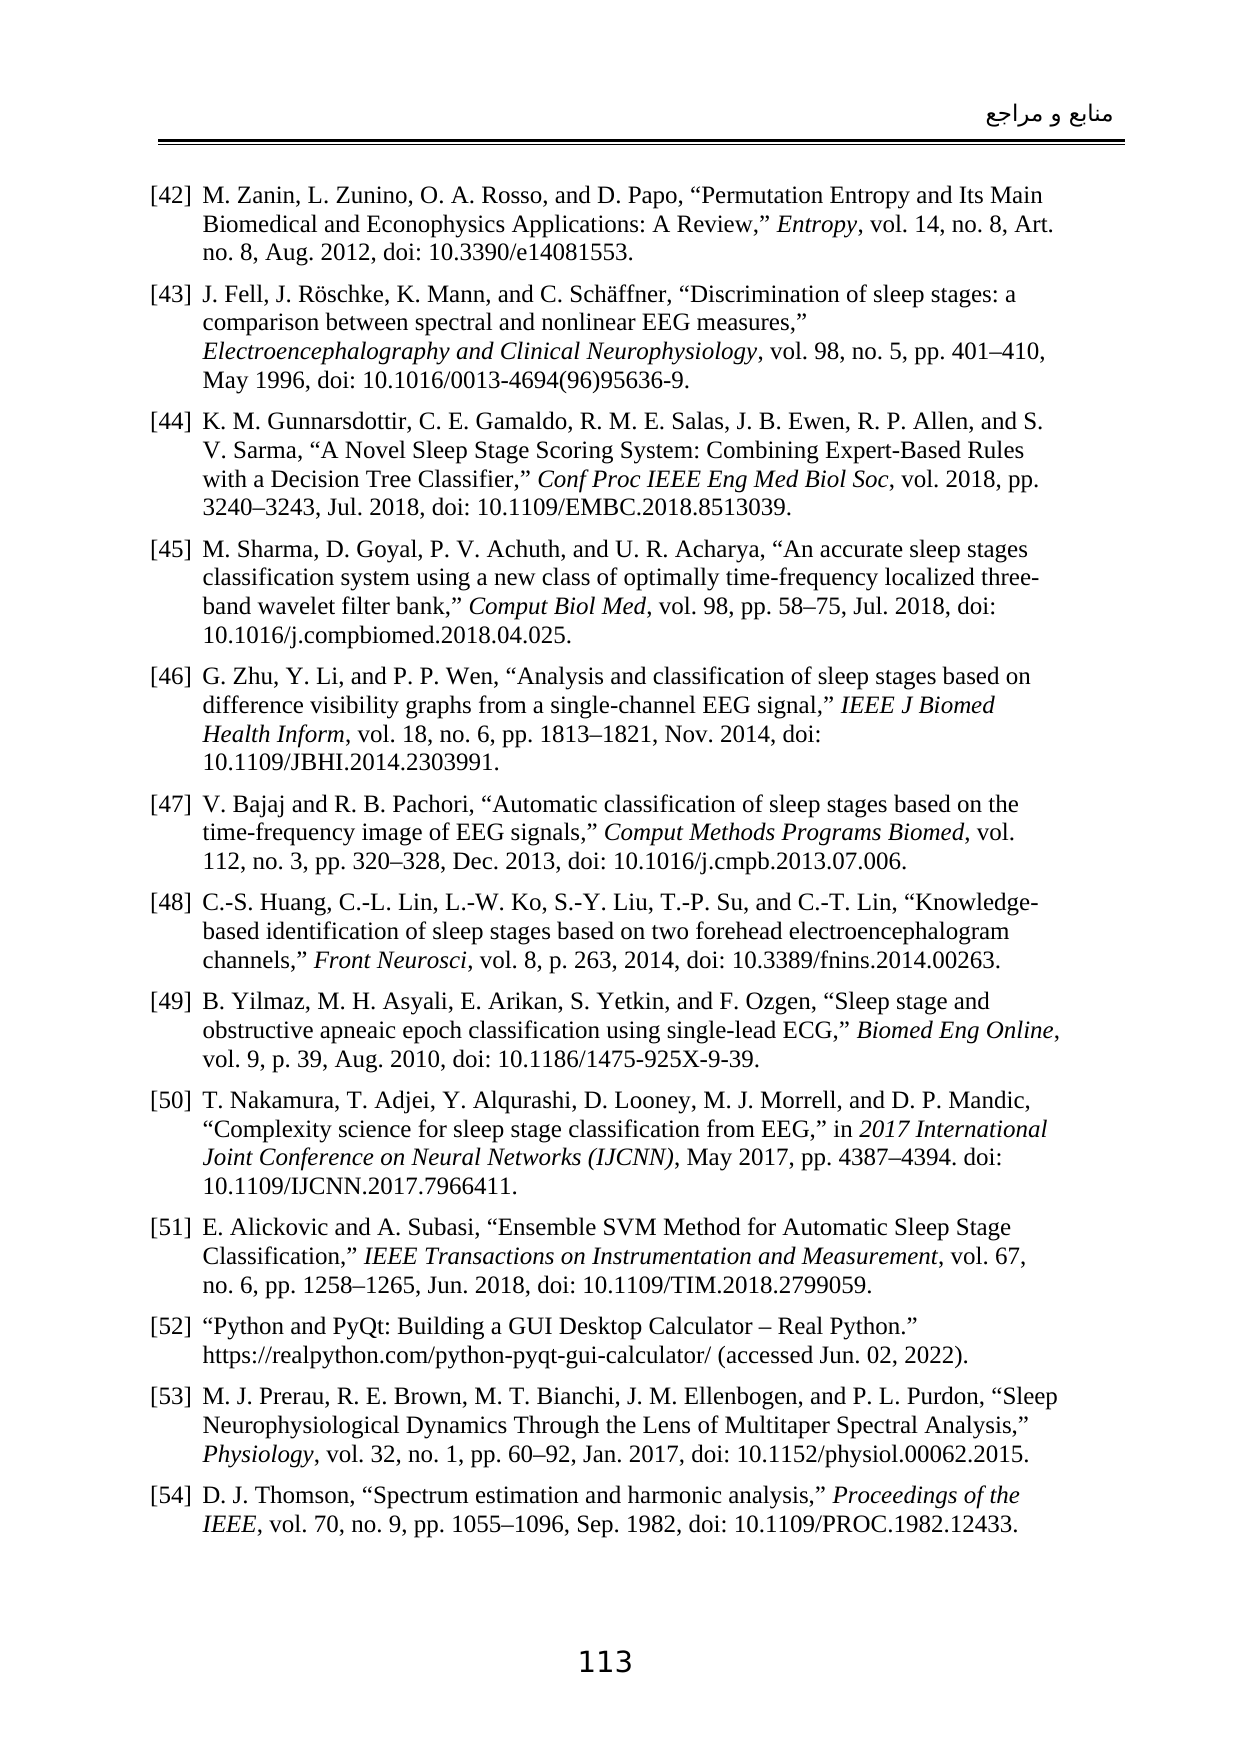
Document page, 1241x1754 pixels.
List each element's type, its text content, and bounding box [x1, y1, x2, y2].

text [53] M. J. Prerau, R. E. Brown, M. T. Bianchi, J. M. Ellenbogen, and P. L. Purdon, “Sleep Neurophysiological Dynamics Through the Lens of Multitaper Spectral Analysis,” Physiology, vol. 32, no. 1, pp. 60–92, Jan. 2017, doi: 10.1152/physiol.00062.2015. [150, 1381, 1060, 1467]
text [45] M. Sharma, D. Goyal, P. V. Achuth, and U. R. Acharya, “An accurate sleep stages classification system using a new class of optimally time-frequency localized three-band wavelet filter bank,” Comput Biol Med, vol. 98, pp. 58–75, Jul. 2018, doi: 10.1016/j.compbiomed.2018.04.025. [150, 534, 1060, 649]
text [51] E. Alickovic and A. Subasi, “Ensemble SVM Method for Automatic Sleep Stage Classification,” IEEE Transactions on Instrumentation and Measurement, vol. 67, no. 6, pp. 1258–1265, Jun. 2018, doi: 10.1109/TIM.2018.2799059. [150, 1212, 1060, 1299]
text [42] M. Zanin, L. Zunino, O. A. Rosso, and D. Papo, “Permutation Entropy and Its Main Biomedical and Econophysics Applications: A Review,” Entropy, vol. 14, no. 8, Art. no. 8, Aug. 2012, doi: 10.3390/e14081553. [150, 180, 1060, 266]
text [47] V. Bajaj and R. B. Pachori, “Automatic classification of sleep stages based on the time-frequency image of EEG signals,” Comput Methods Programs Biomed, vol. 112, no. 3, pp. 320–328, Dec. 2013, doi: 10.1016/j.cmpb.2013.07.006. [150, 789, 1060, 875]
text [43] J. Fell, J. Röschke, K. Mann, and C. Schäffner, “Discrimination of sleep stages: a comparison between spectral and nonlinear EEG measures,” Electroencephalography and Clinical Neurophysiology, vol. 98, no. 5, pp. 401–410, May 1996, doi: 10.1016/0013-4694(96)95636-9. [150, 279, 1060, 394]
text [54] D. J. Thomson, “Spectrum estimation and harmonic analysis,” Proceedings of the IEEE, vol. 70, no. 9, pp. 1055–1096, Sep. 1982, doi: 10.1109/PROC.1982.12433. [150, 1480, 1060, 1537]
text [52] “Python and PyQt: Building a GUI Desktop Calculator – Real Python.” https://realpython.com/python-pyqt-gui-calculator/ (accessed Jun. 02, 2022). [150, 1311, 1060, 1369]
text [48] C.-S. Huang, C.-L. Lin, L.-W. Ko, S.-Y. Liu, T.-P. Su, and C.-T. Lin, “Knowledge-based identification of sleep stages based on two forehead electroencephalogram channels,” Front Neurosci, vol. 8, p. 263, 2014, doi: 10.3389/fnins.2014.00263. [150, 887, 1060, 974]
text [49] B. Yilmaz, M. H. Asyali, E. Arikan, S. Yetkin, and F. Ozgen, “Sleep stage and obstructive apneaic epoch classification using single-lead ECG,” Biomed Eng Online, vol. 9, p. 39, Aug. 2010, doi: 10.1186/1475-925X-9-39. [150, 986, 1060, 1072]
text [44] K. M. Gunnarsdottir, C. E. Gamaldo, R. M. E. Salas, J. B. Ewen, R. P. Allen, and S. V. Sarma, “A Novel Sleep Stage Scoring System: Combining Expert-Based Rules with a Decision Tree Classifier,” Conf Proc IEEE Eng Med Biol Soc, vol. 2018, pp. 3240–3243, Jul. 2018, doi: 10.1109/EMBC.2018.8513039. [150, 406, 1060, 521]
text [46] G. Zhu, Y. Li, and P. P. Wen, “Analysis and classification of sleep stages based on difference visibility graphs from a single-channel EEG signal,” IEEE J Biomed Health Inform, vol. 18, no. 6, pp. 1813–1821, Nov. 2014, doi: 10.1109/JBHI.2014.2303991. [150, 661, 1060, 776]
text [50] T. Nakamura, T. Adjei, Y. Alqurashi, D. Looney, M. J. Morrell, and D. P. Mandic, “Complexity science for sleep stage classification from EEG,” in 2017 International Joint Conference on Neural Networks (IJCNN), May 2017, pp. 4387–4394. doi: 10.1109/IJCNN.2017.7966411. [150, 1085, 1060, 1200]
